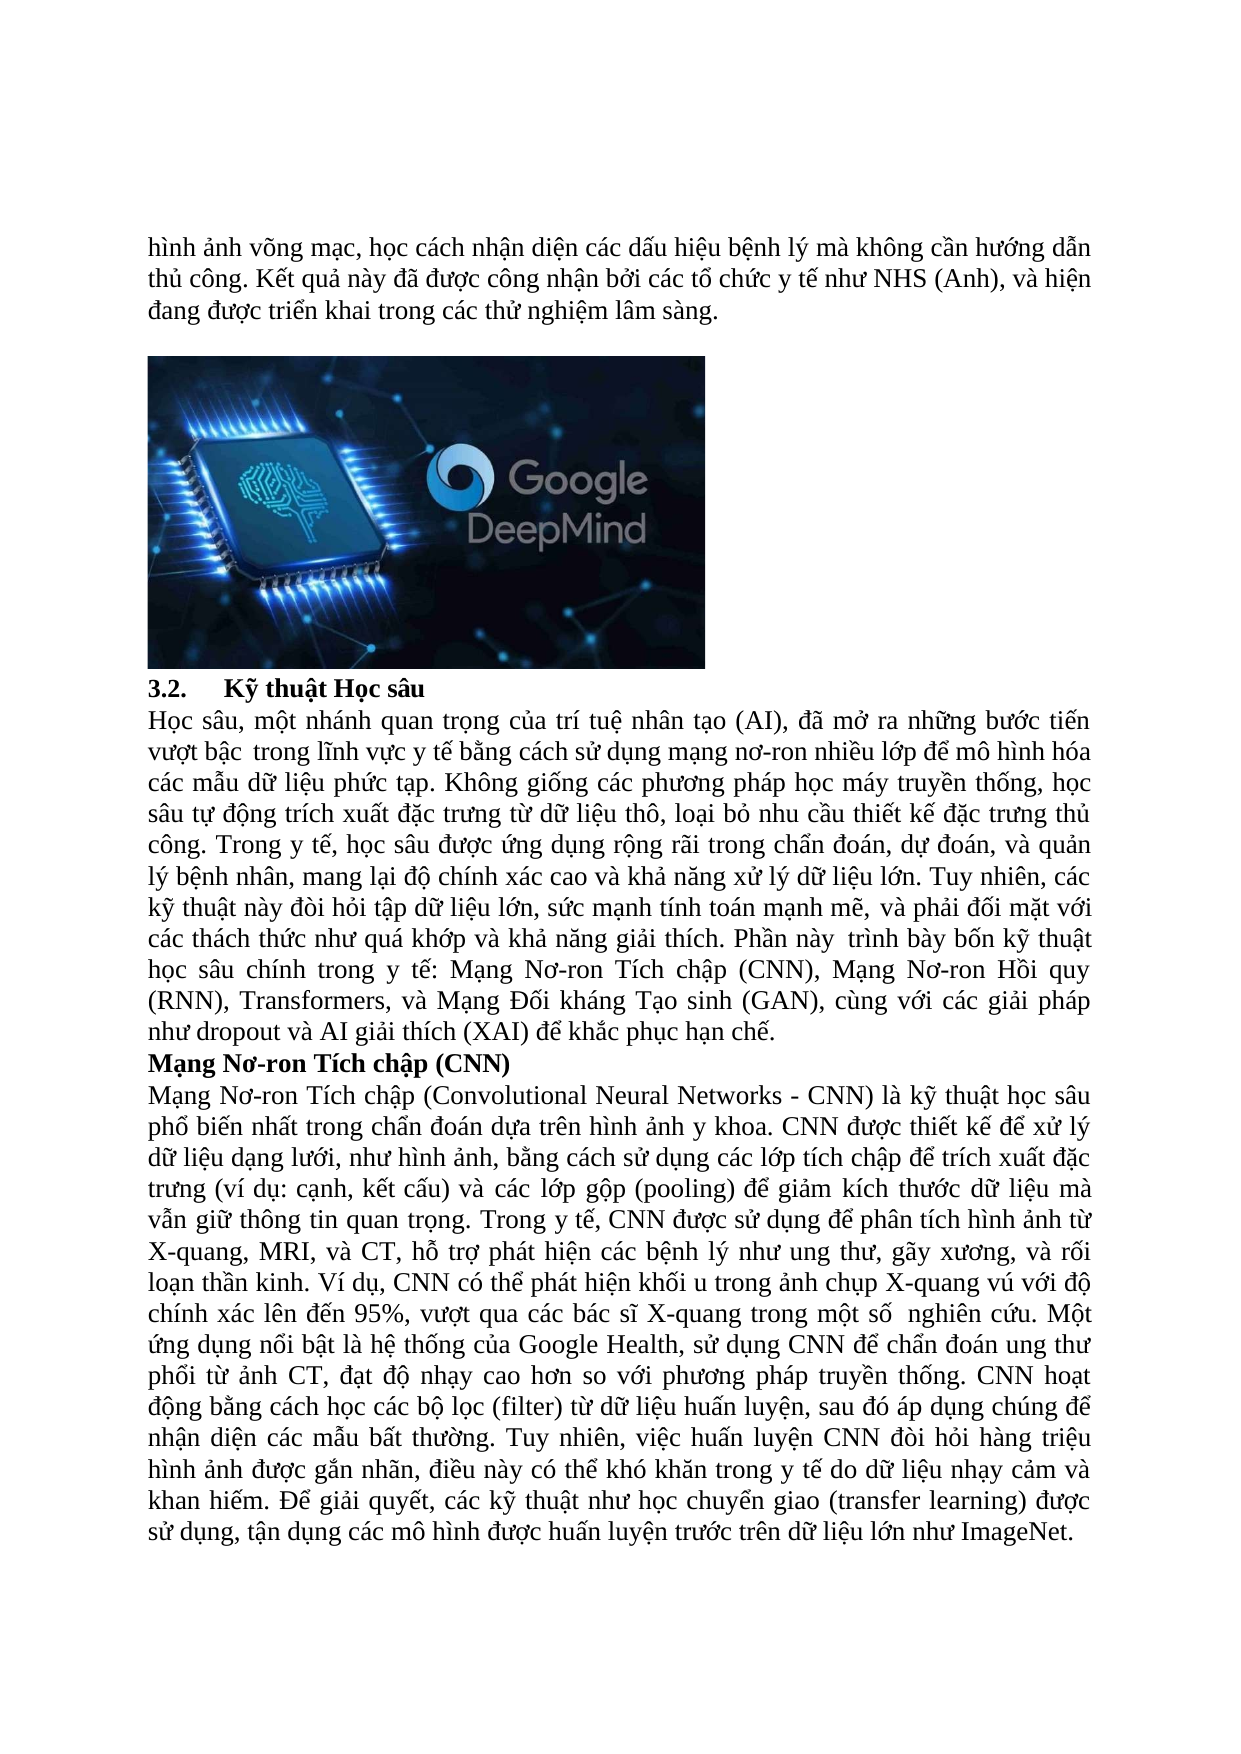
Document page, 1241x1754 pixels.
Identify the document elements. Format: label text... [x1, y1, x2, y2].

text Học sâu, một nhánh quan trọng của trí tuệ nhân tạo (AI), đã mở ra những bước tiến vượt bậc trong lĩnh vực y tế bằng cách sử dụng mạng nơ-ron nhiều lớp để mô hình hóa các mẫu dữ liệu phức tạp. Không giống các phương pháp học máy truyền thống, học sâu tự động trích xuất đặc trưng từ dữ liệu thô, loại bỏ nhu cầu thiết kế đặc trưng thủ công. Trong y tế, học sâu được ứng dụng rộng rãi trong chẩn đoán, dự đoán, và quản lý bệnh nhân, mang lại độ chính xác cao và khả năng xử lý dữ liệu lớn. Tuy nhiên, các kỹ thuật này đòi hỏi tập dữ liệu lớn, sức mạnh tính toán mạnh mẽ, và phải đối mặt với các thách thức như quá khớp và khả năng giải thích. Phần này trình bày bốn kỹ thuật học sâu chính trong y tế: Mạng Nơ-ron Tích chập (CNN), Mạng Nơ-ron Hồi quy (RNN), Transformers, và Mạng Đối kháng Tạo sinh (GAN), cùng với các giải pháp như dropout và AI giải thích (XAI) để khắc phục hạn chế. [148, 704, 1092, 1047]
text Mạng Nơ-ron Tích chập (CNN) [148, 1047, 1092, 1078]
text Mạng Nơ-ron Tích chập (Convolutional Neural Networks - CNN) là kỹ thuật học sâu phổ biến nhất trong chẩn đoán dựa trên hình ảnh y khoa. CNN được thiết kế để xử lý dữ liệu dạng lưới, như hình ảnh, bằng cách sử dụng các lớp tích chập để trích xuất đặc trưng (ví dụ: cạnh, kết cấu) và các lớp gộp (pooling) để giảm kích thước dữ liệu mà vẫn giữ thông tin quan trọng. Trong y tế, CNN được sử dụng để phân tích hình ảnh từ X-quang, MRI, và CT, hỗ trợ phát hiện các bệnh lý như ung thư, gãy xương, và rối loạn thần kinh. Ví dụ, CNN có thể phát hiện khối u trong ảnh chụp X-quang vú với độ chính xác lên đến 95%, vượt qua các bác sĩ X-quang trong một số nghiên cứu. Một ứng dụng nổi bật là hệ thống của Google Health, sử dụng CNN để chẩn đoán ung thư phổi từ ảnh CT, đạt độ nhạy cao hơn so với phương pháp truyền thống. CNN hoạt động bằng cách học các bộ lọc (filter) từ dữ liệu huấn luyện, sau đó áp dụng chúng để nhận diện các mẫu bất thường. Tuy nhiên, việc huấn luyện CNN đòi hỏi hàng triệu hình ảnh được gắn nhãn, điều này có thể khó khăn trong y tế do dữ liệu nhạy cảm và khan hiếm. Để giải quyết, các kỹ thuật như học chuyển giao (transfer learning) được sử dụng, tận dụng các mô hình được huấn luyện trước trên dữ liệu lớn như ImageNet. [148, 1079, 1092, 1546]
subtitle Kỹ thuật Học sâu [148, 673, 1092, 704]
text hình ảnh võng mạc, học cách nhận diện các dấu hiệu bệnh lý mà không cần hướng dẫn thủ công. Kết quả này đã được công nhận bởi các tổ chức y tế như NHS (Anh), và hiện đang được triển khai trong các thử nghiệm lâm sàng. [148, 231, 1092, 325]
picture [147, 356, 705, 669]
